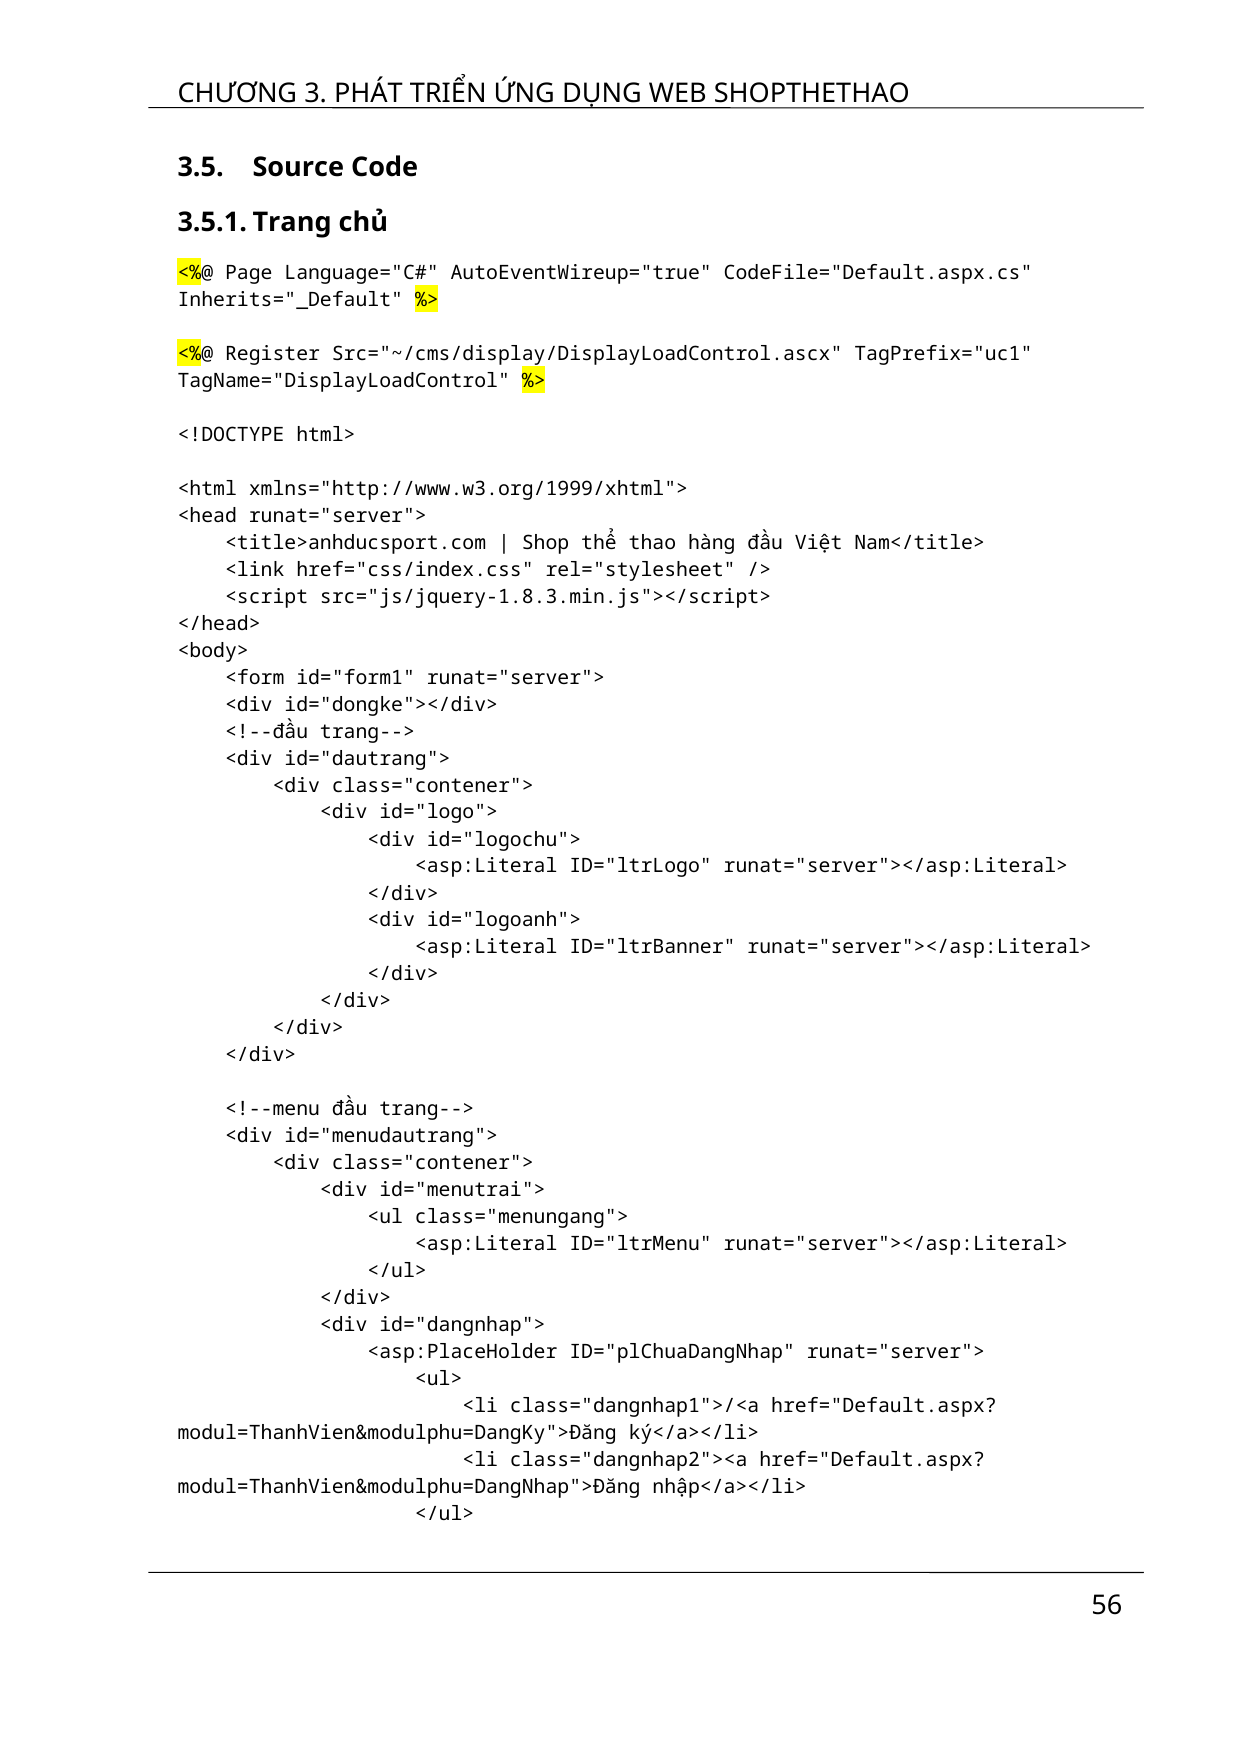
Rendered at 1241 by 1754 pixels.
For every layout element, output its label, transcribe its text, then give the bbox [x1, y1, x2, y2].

text <body> [177, 636, 1122, 663]
text <ul class="menungang"> [177, 1202, 1122, 1229]
subtitle Trang chủ [177, 203, 1122, 240]
text </ul> [177, 1256, 1122, 1283]
text <div id="dongke"></div> [177, 690, 1122, 717]
text </div> [177, 1014, 1122, 1041]
text <div id="logochu"> [177, 825, 1122, 852]
text <div id="logoanh"> [177, 906, 1122, 933]
text <form id="form1" runat="server"> [177, 663, 1122, 690]
text <ul> [177, 1364, 1122, 1391]
text <!DOCTYPE html> [177, 420, 1122, 447]
text </div> [177, 879, 1122, 906]
text <%@ Page Language="C#" AutoEventWireup="true" CodeFile="Default.aspx.cs" Inherits="_Default" %> [177, 258, 1122, 312]
text <div id="menutrai"> [177, 1176, 1122, 1202]
text <html xmlns="http://www.w3.org/1999/xhtml"> [177, 474, 1122, 501]
text <div class="contener"> [177, 771, 1122, 798]
text <li class="dangnhap2"><a href="Default.aspx?modul=ThanhVien&modulphu=DangNhap">Đăng nhập</a></li> [177, 1445, 1122, 1499]
subtitle Source Code [177, 148, 1122, 184]
text <asp:Literal ID="ltrLogo" runat="server"></asp:Literal> [177, 852, 1122, 879]
text <div class="contener"> [177, 1148, 1122, 1176]
text <script src="js/jquery-1.8.3.min.js"></script> [177, 582, 1122, 609]
text <div id="menudautrang"> [177, 1122, 1122, 1148]
text <head runat="server"> [177, 501, 1122, 528]
text </div> [177, 987, 1122, 1014]
text <%@ Register Src="~/cms/display/DisplayLoadControl.ascx" TagPrefix="uc1" TagName="DisplayLoadControl" %> [177, 339, 1122, 393]
text <asp:Literal ID="ltrMenu" runat="server"></asp:Literal> [177, 1229, 1122, 1256]
text </div> [177, 960, 1122, 987]
text <!--đầu trang--> [177, 717, 1122, 744]
text </div> [177, 1041, 1122, 1068]
text <asp:PlaceHolder ID="plChuaDangNhap" runat="server"> [177, 1337, 1122, 1364]
text </head> [177, 609, 1122, 636]
text <div id="logo"> [177, 798, 1122, 825]
text <link href="css/index.css" rel="stylesheet" /> [177, 555, 1122, 582]
text </ul> [177, 1499, 1122, 1526]
text <title>anhducsport.com | Shop thể thao hàng đầu Việt Nam</title> [177, 528, 1122, 555]
text <div id="dangnhap"> [177, 1310, 1122, 1337]
text <div id="dautrang"> [177, 744, 1122, 771]
text <li class="dangnhap1">/<a href="Default.aspx?modul=ThanhVien&modulphu=DangKy">Đăng ký</a></li> [177, 1391, 1122, 1445]
text </div> [177, 1283, 1122, 1310]
text <asp:Literal ID="ltrBanner" runat="server"></asp:Literal> [177, 933, 1122, 960]
text <!--menu đầu trang--> [177, 1094, 1122, 1122]
